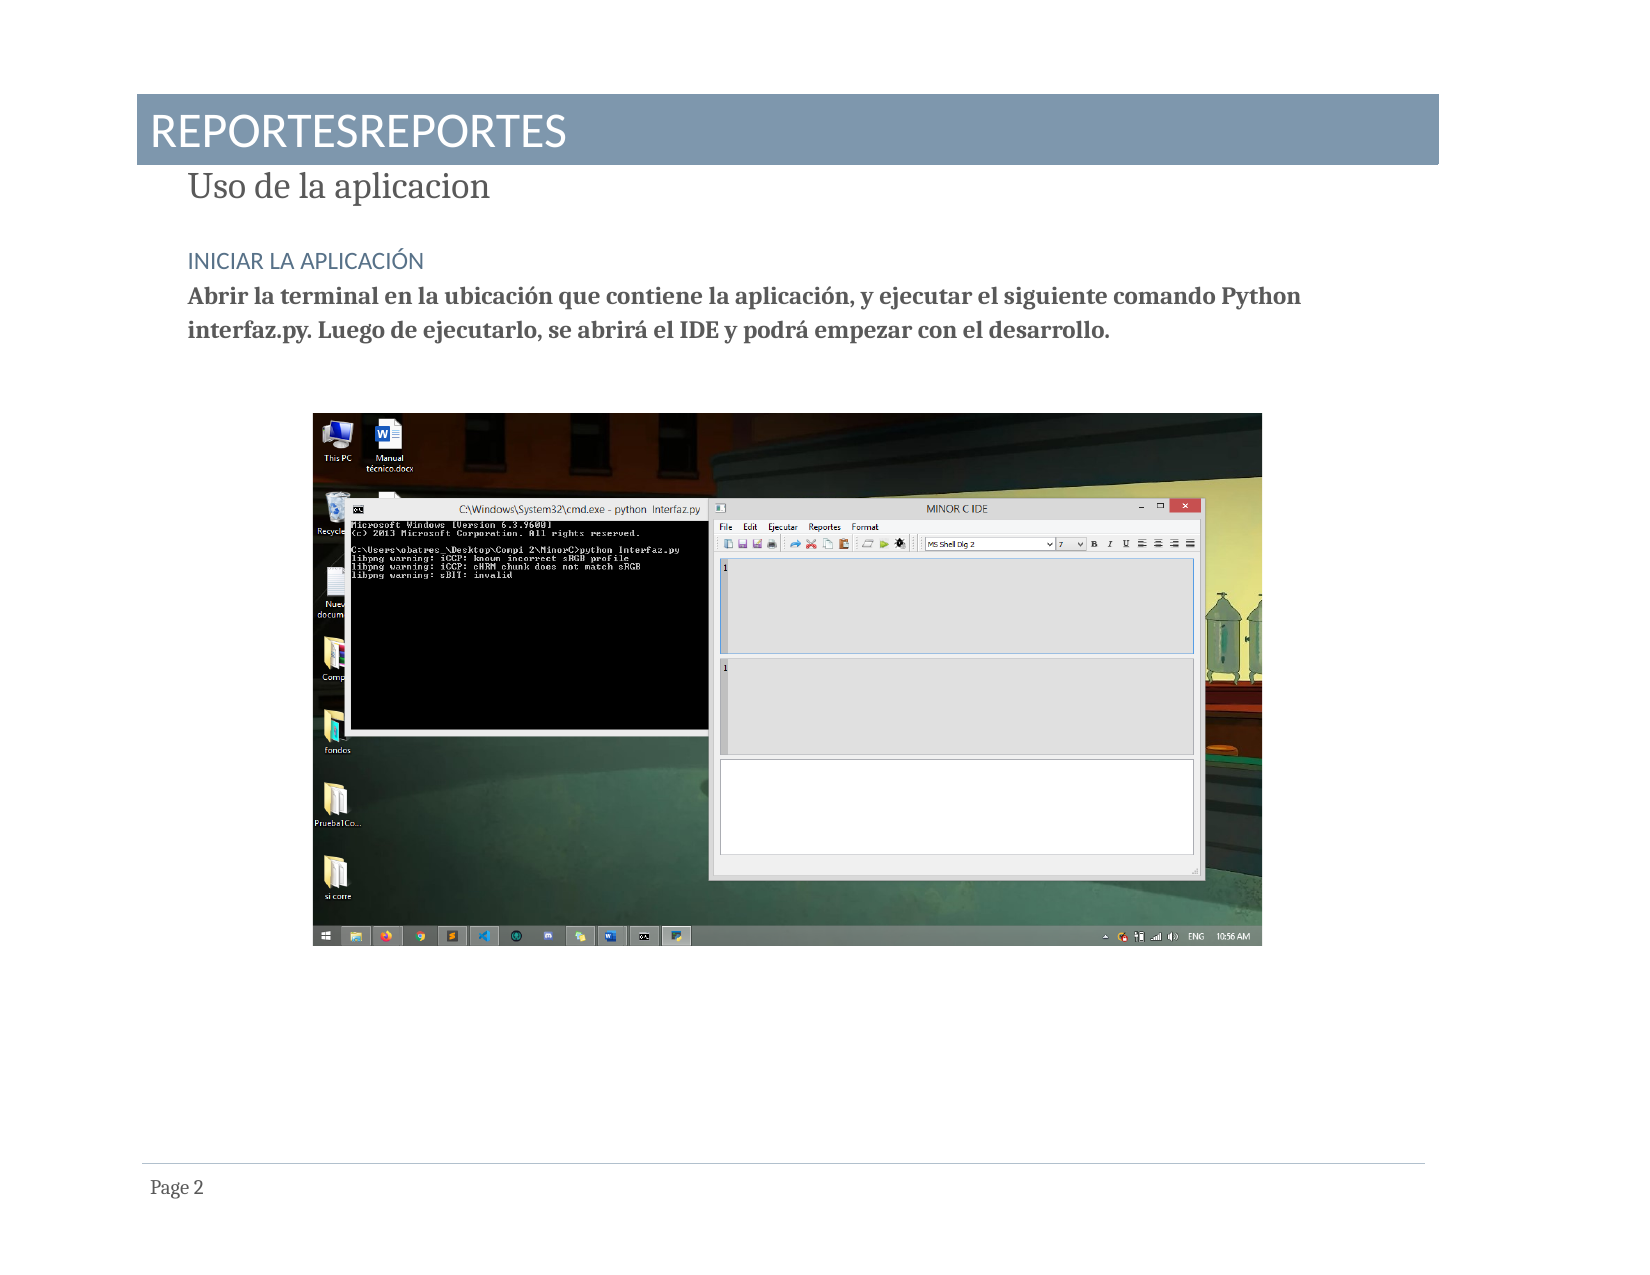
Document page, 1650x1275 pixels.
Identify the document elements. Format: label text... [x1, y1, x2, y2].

picture [312, 413, 1263, 946]
text Abrir la terminal en la ubicación que contiene la aplicación, y ejecutar el siguiente comando Python interfaz.py. Luego de ejecutarlo, se abrirá el IDE y podrá empezar con el desarrollo. [187, 282, 1387, 345]
subtitle Iniciar la aplicación [187, 245, 1387, 276]
subtitle Uso de la aplicacion [187, 165, 1425, 208]
